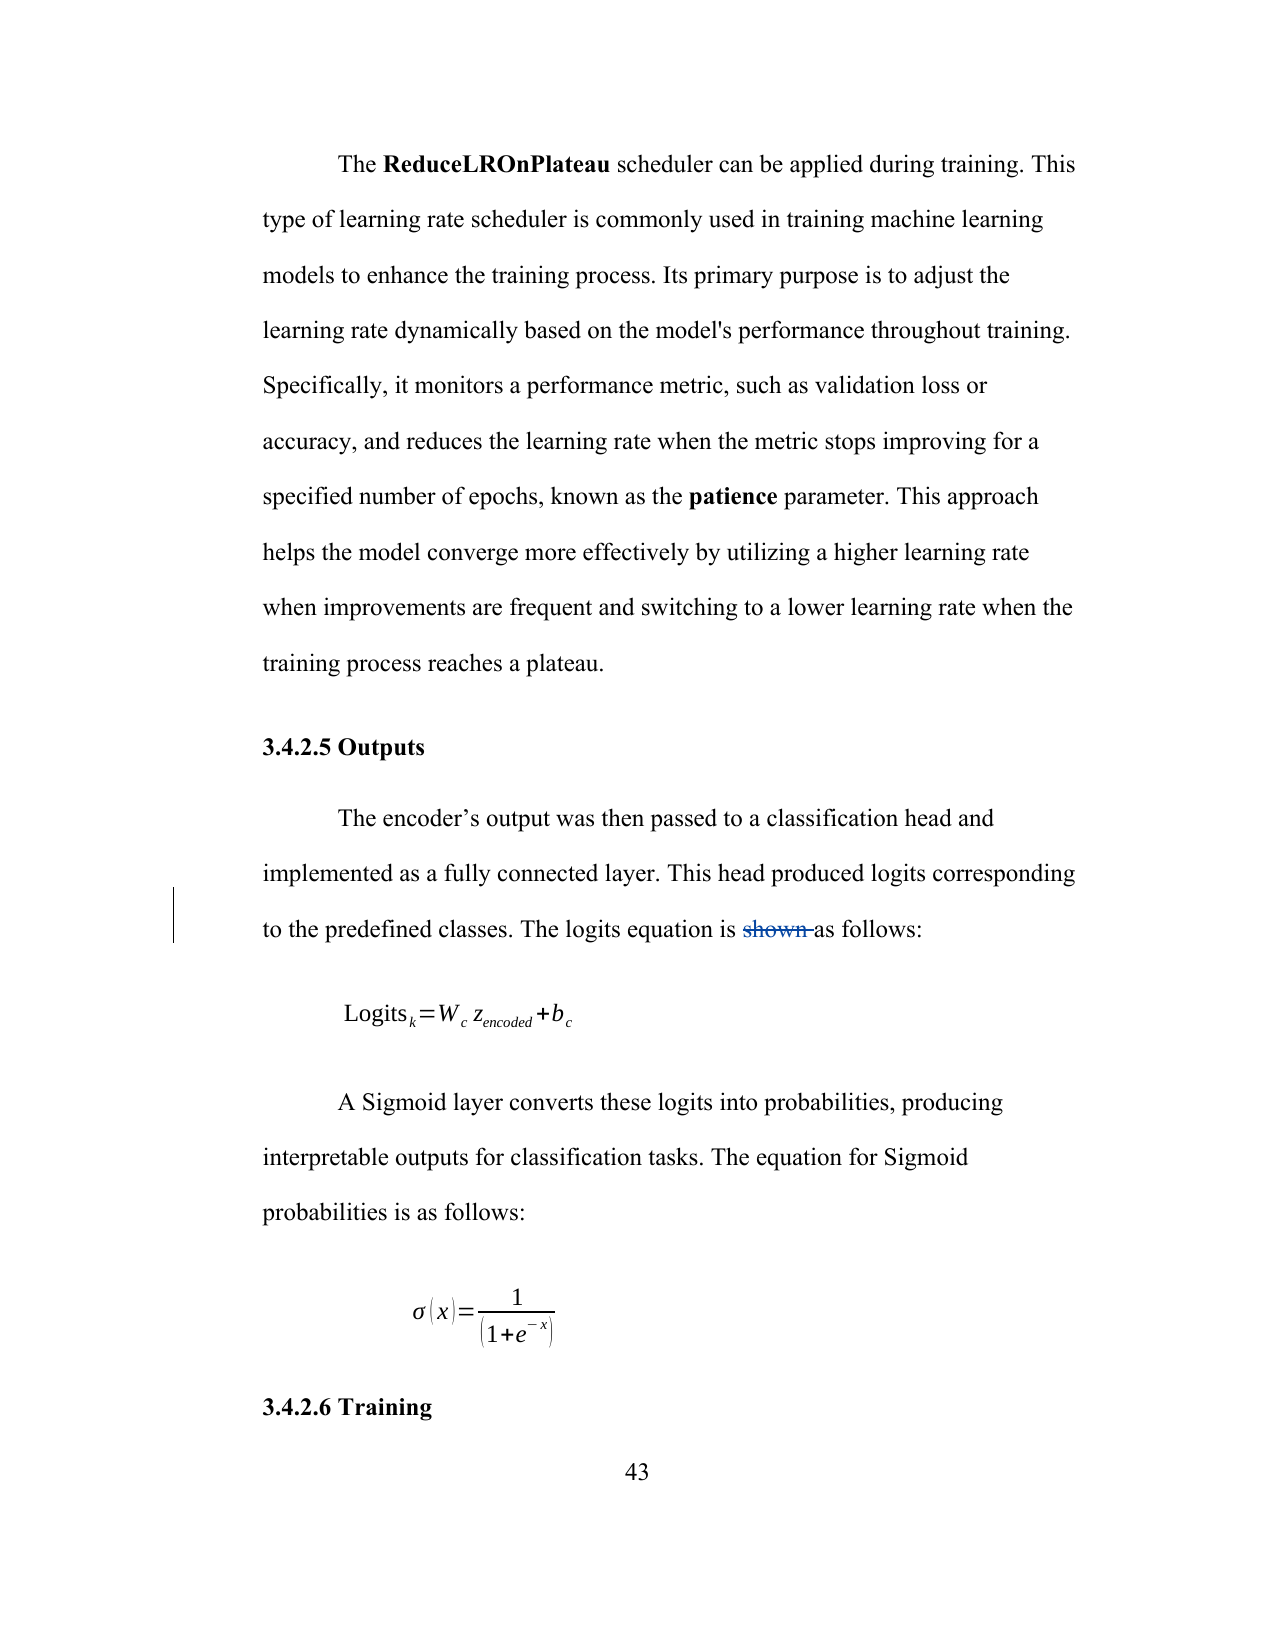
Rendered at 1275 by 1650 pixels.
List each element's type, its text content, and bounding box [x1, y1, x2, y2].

text A Sigmoid layer converts these logits into probabilities, producing interpretable outputs for classification tasks. The equation for Sigmoid probabilities is as follows: [262, 1088, 1087, 1226]
text The encoder’s output was then passed to a classification head and implemented as a fully connected layer. This head produced logits corresponding to the predefined classes. The logits equation is as follows: [262, 804, 1087, 943]
subtitle 3.4.2.6 Training [262, 1393, 1087, 1421]
text The ReduceLROnPlateau scheduler can be applied during training. This type of learning rate scheduler is commonly used in training machine learning models to enhance the training process. Its primary purpose is to adjust the learning rate dynamically based on the model's performance throughout training. Specifically, it monitors a performance metric, such as validation loss or accuracy, and reduces the learning rate when the metric stops improving for a specified number of epochs, known as the patience parameter. This approach helps the model converge more effectively by utilizing a higher learning rate when improvements are frequent and switching to a lower learning rate when the training process reaches a plateau. [262, 150, 1087, 676]
subtitle 3.4.2.5 Outputs [262, 733, 1087, 761]
